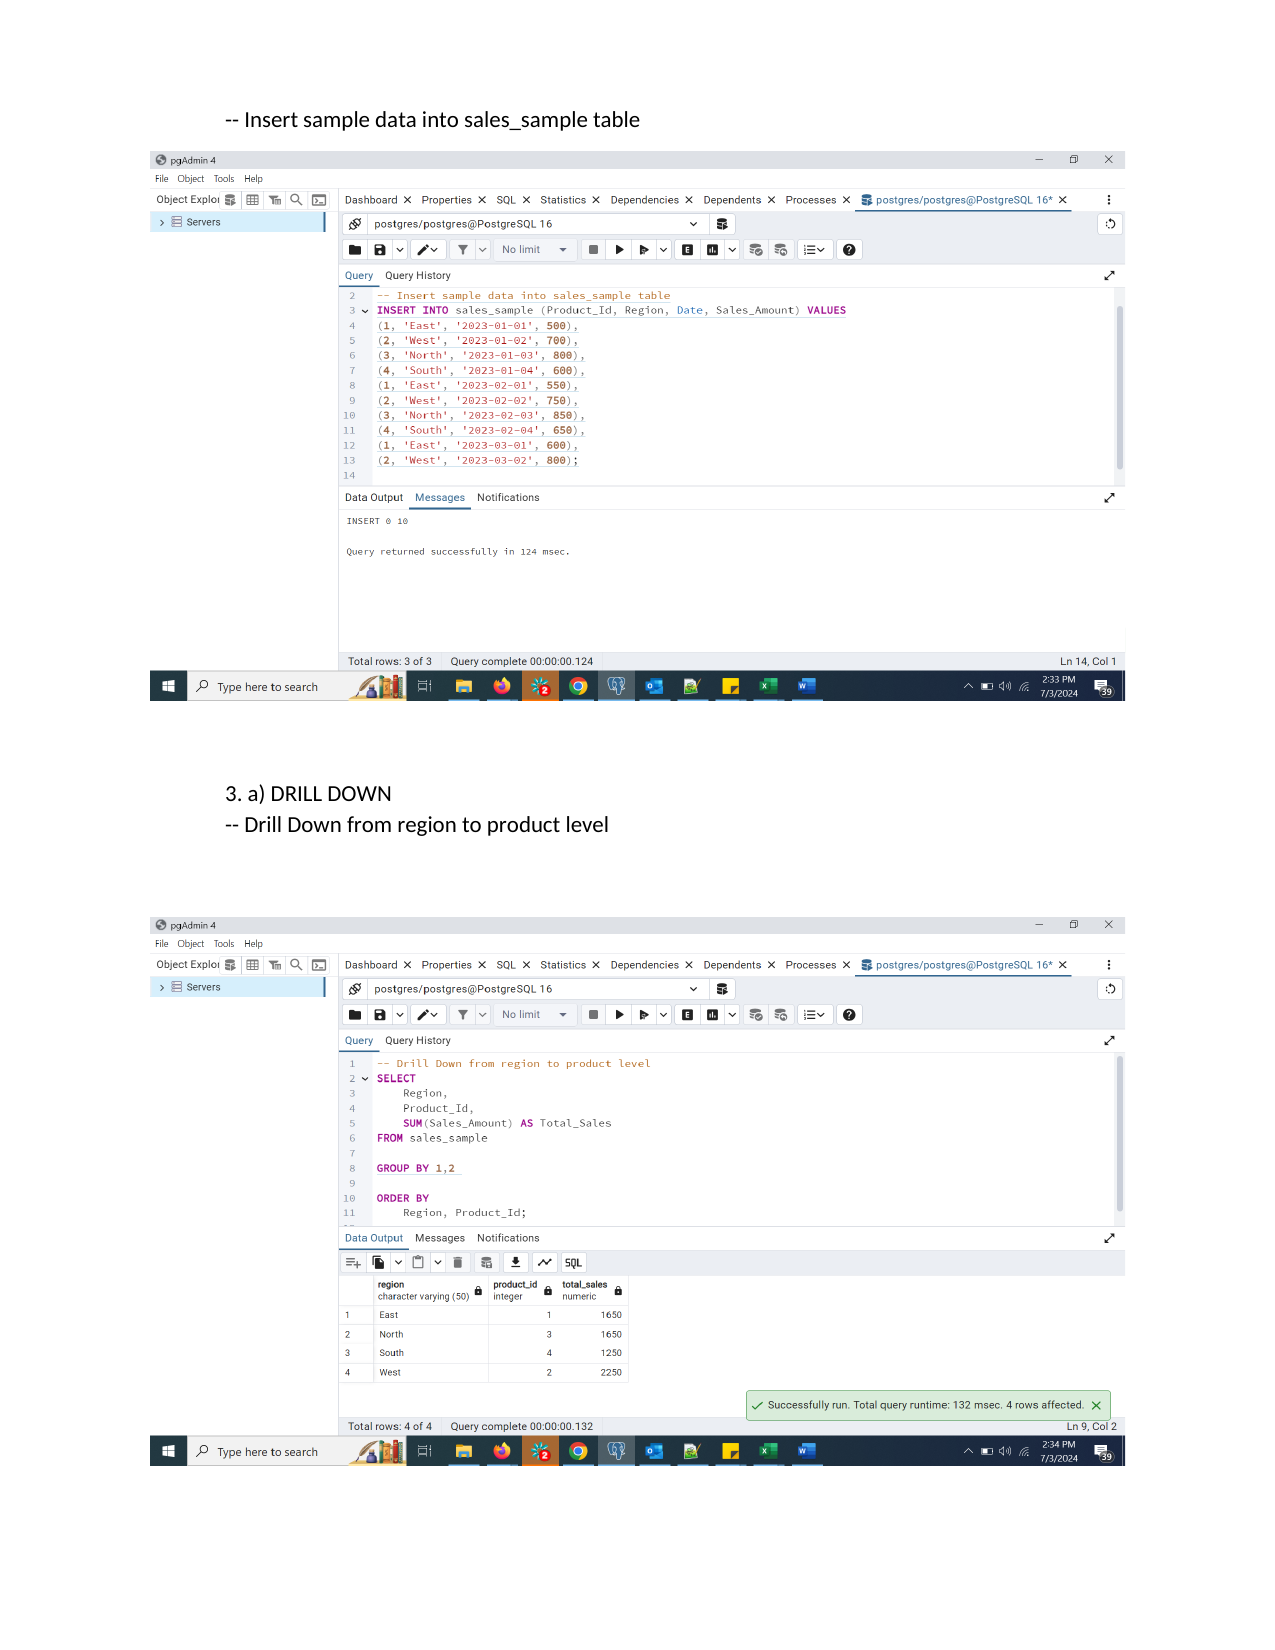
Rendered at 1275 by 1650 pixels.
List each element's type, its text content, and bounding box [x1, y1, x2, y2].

picture [150, 151, 1125, 701]
list -- Insert sample data into sales_sample table [225, 105, 1125, 133]
picture [150, 917, 1125, 1466]
list 3. a) DRILL DOWN [225, 779, 1125, 808]
list -- Drill Down from region to product level [225, 810, 1125, 838]
